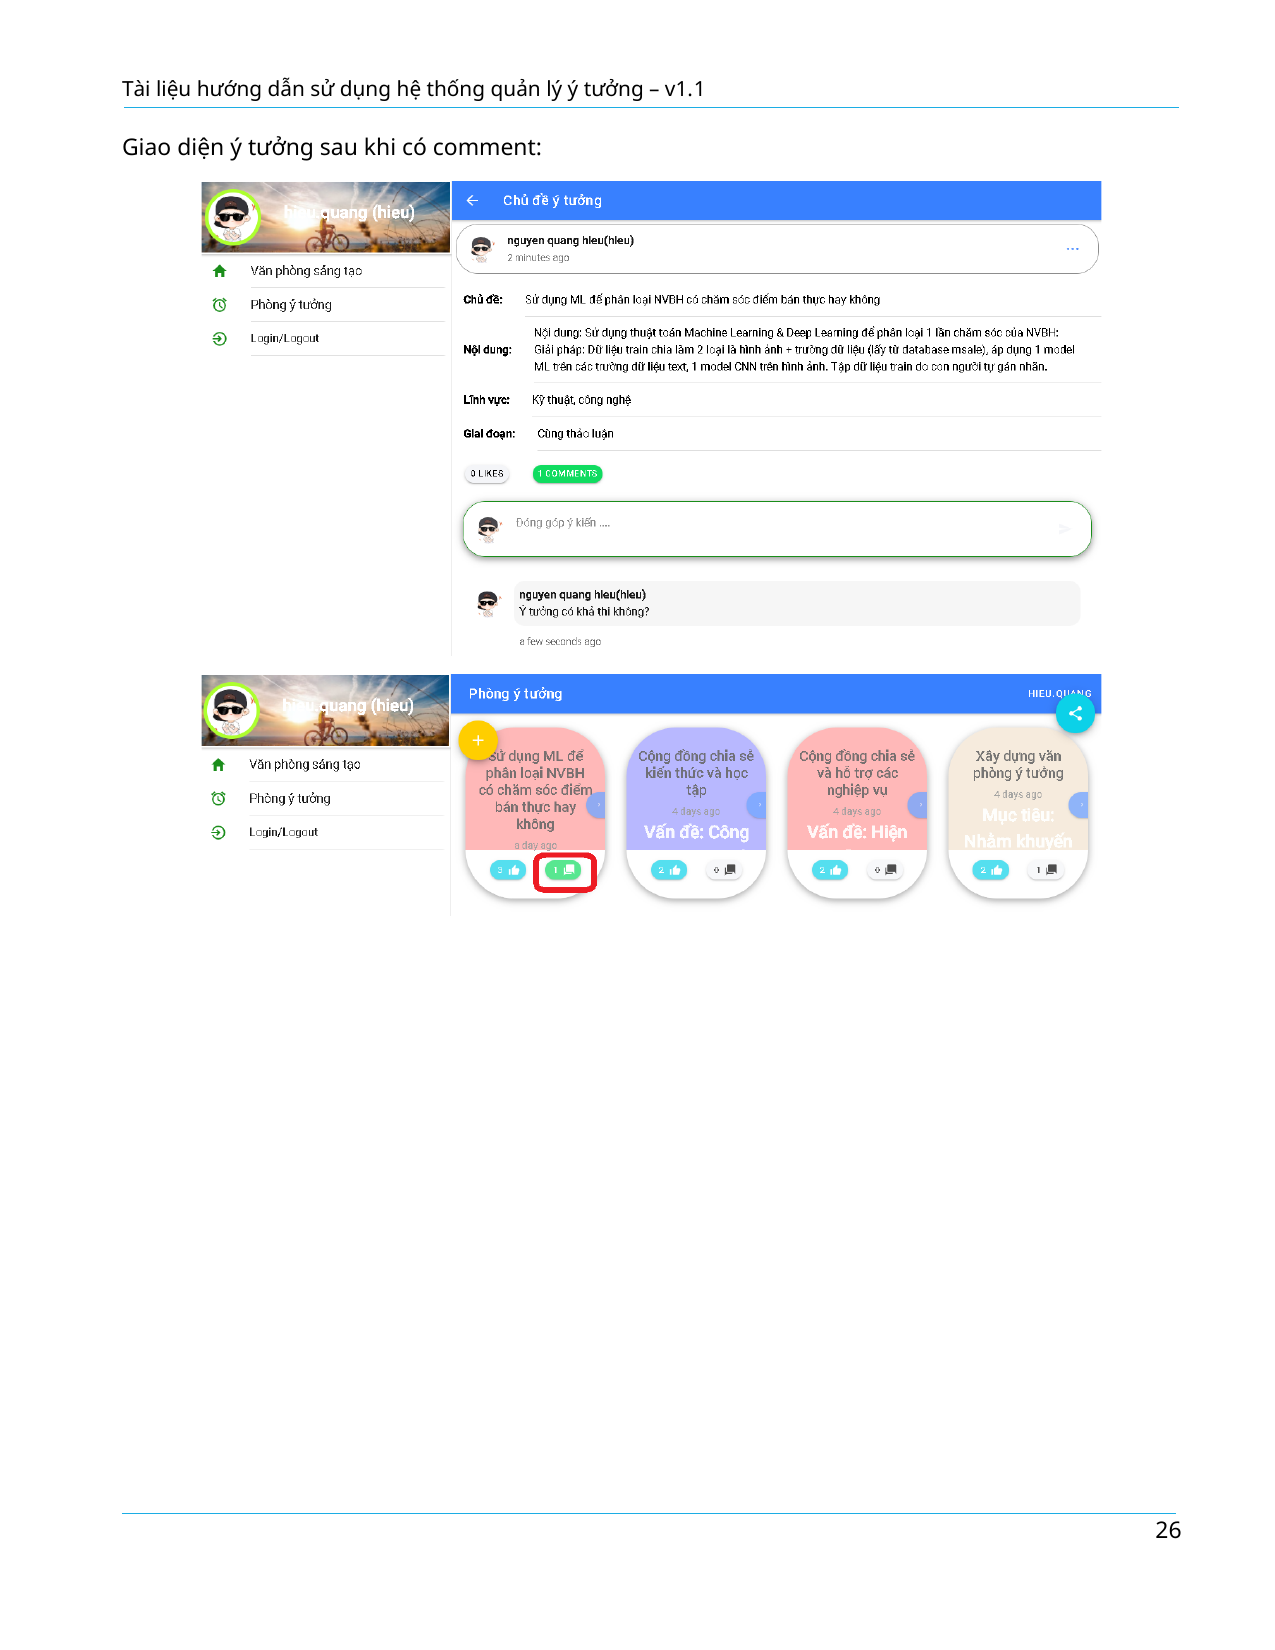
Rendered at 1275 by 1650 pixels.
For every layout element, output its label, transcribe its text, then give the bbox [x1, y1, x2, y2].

picture [201, 674, 1102, 916]
text Giao diện ý tưởng sau khi có comment: [122, 131, 1181, 162]
picture [201, 181, 1102, 656]
